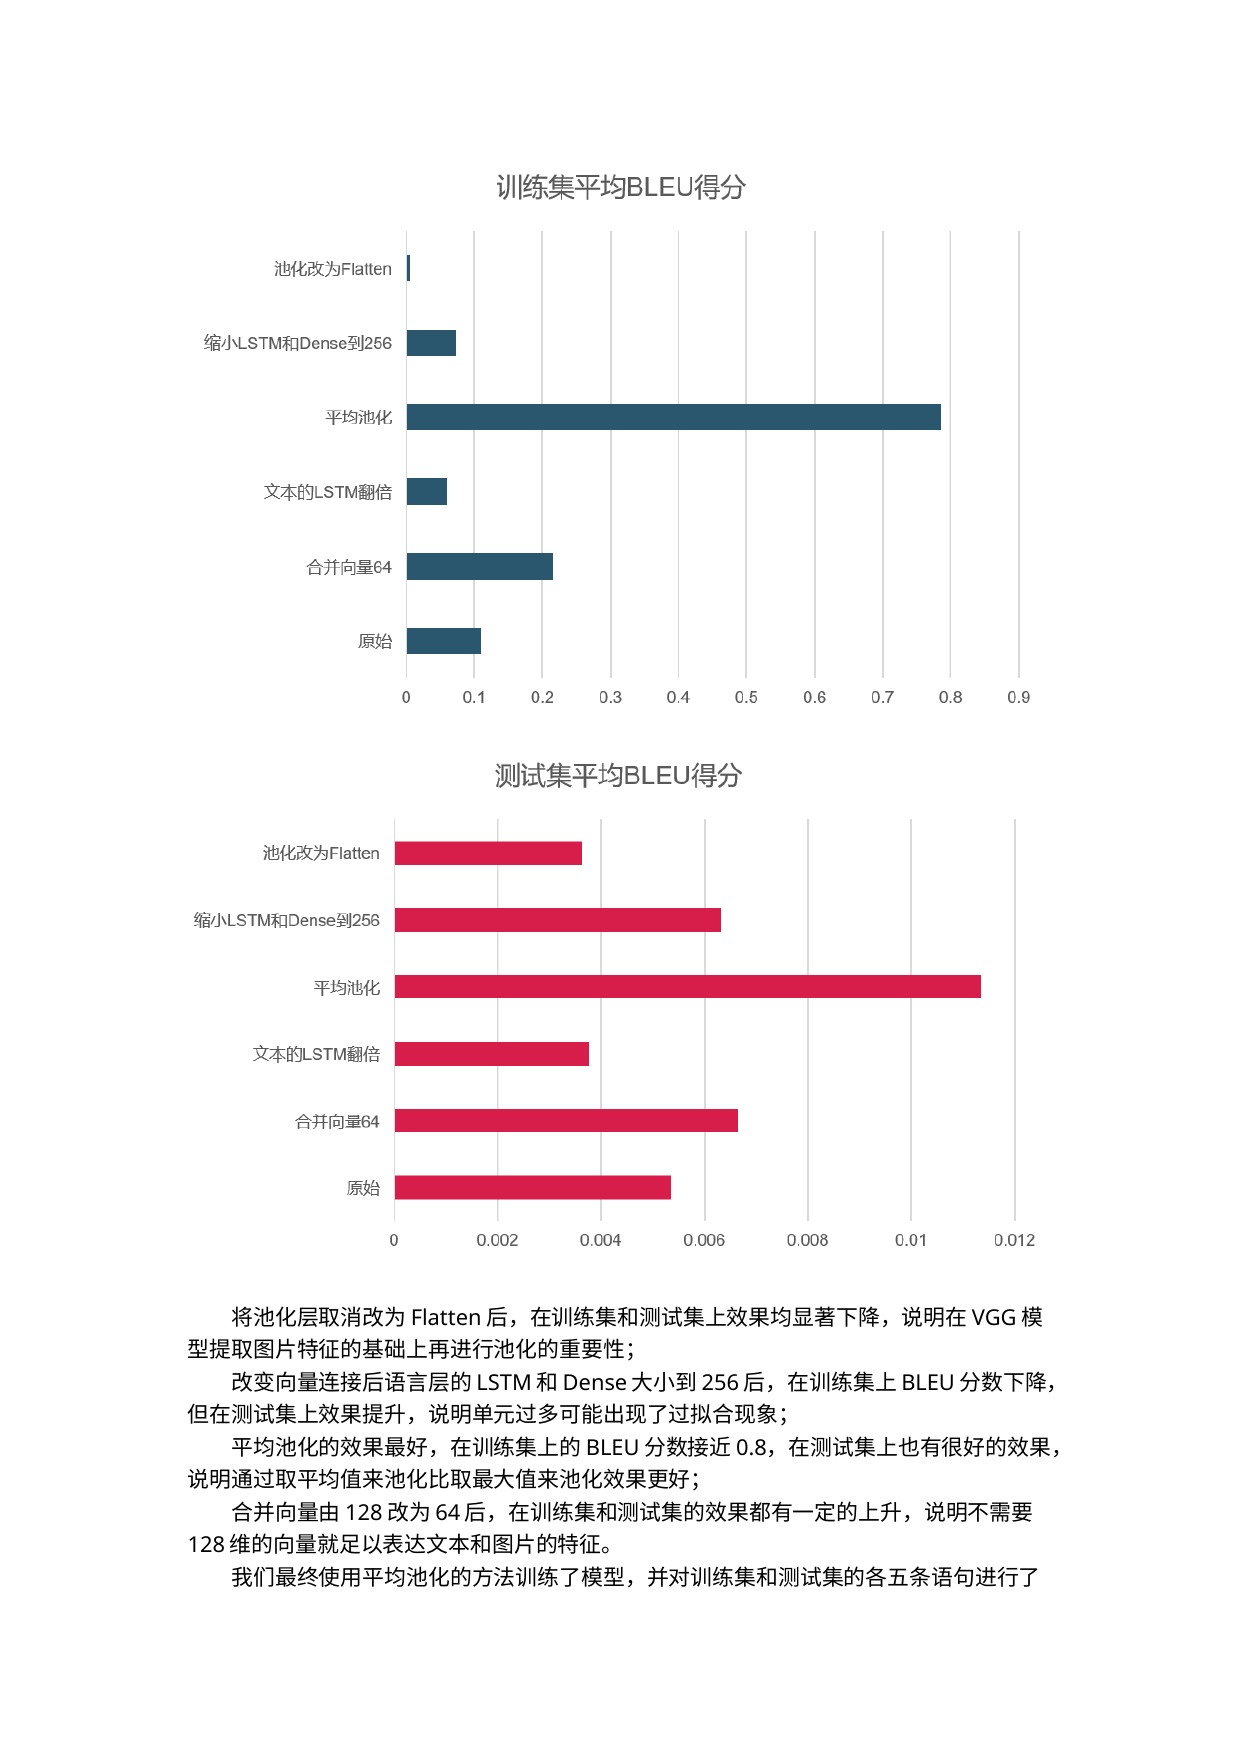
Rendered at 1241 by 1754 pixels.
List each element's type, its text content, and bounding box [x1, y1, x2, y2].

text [187, 1559, 1053, 1592]
text 合并向量由128改为64后，在训练集和测试集的效果都有一定的上升，说明不需要128维的向量就足以表达文本和图片的特征。 [187, 1494, 1053, 1559]
text 将池化层取消改为Flatten后，在训练集和测试集上效果均显著下降，说明在VGG模型提取图片特征的基础上再进行池化的重要性； [187, 1299, 1053, 1364]
picture [187, 162, 1053, 725]
picture [187, 747, 1053, 1271]
text 平均池化的效果最好，在训练集上的BLEU分数接近0.8，在测试集上也有很好的效果，说明通过取平均值来池化比取最大值来池化效果更好； [187, 1429, 1053, 1494]
text 改变向量连接后语言层的LSTM和Dense大小到256后，在训练集上BLEU分数下降，但在测试集上效果提升，说明单元过多可能出现了过拟合现象； [187, 1364, 1053, 1429]
